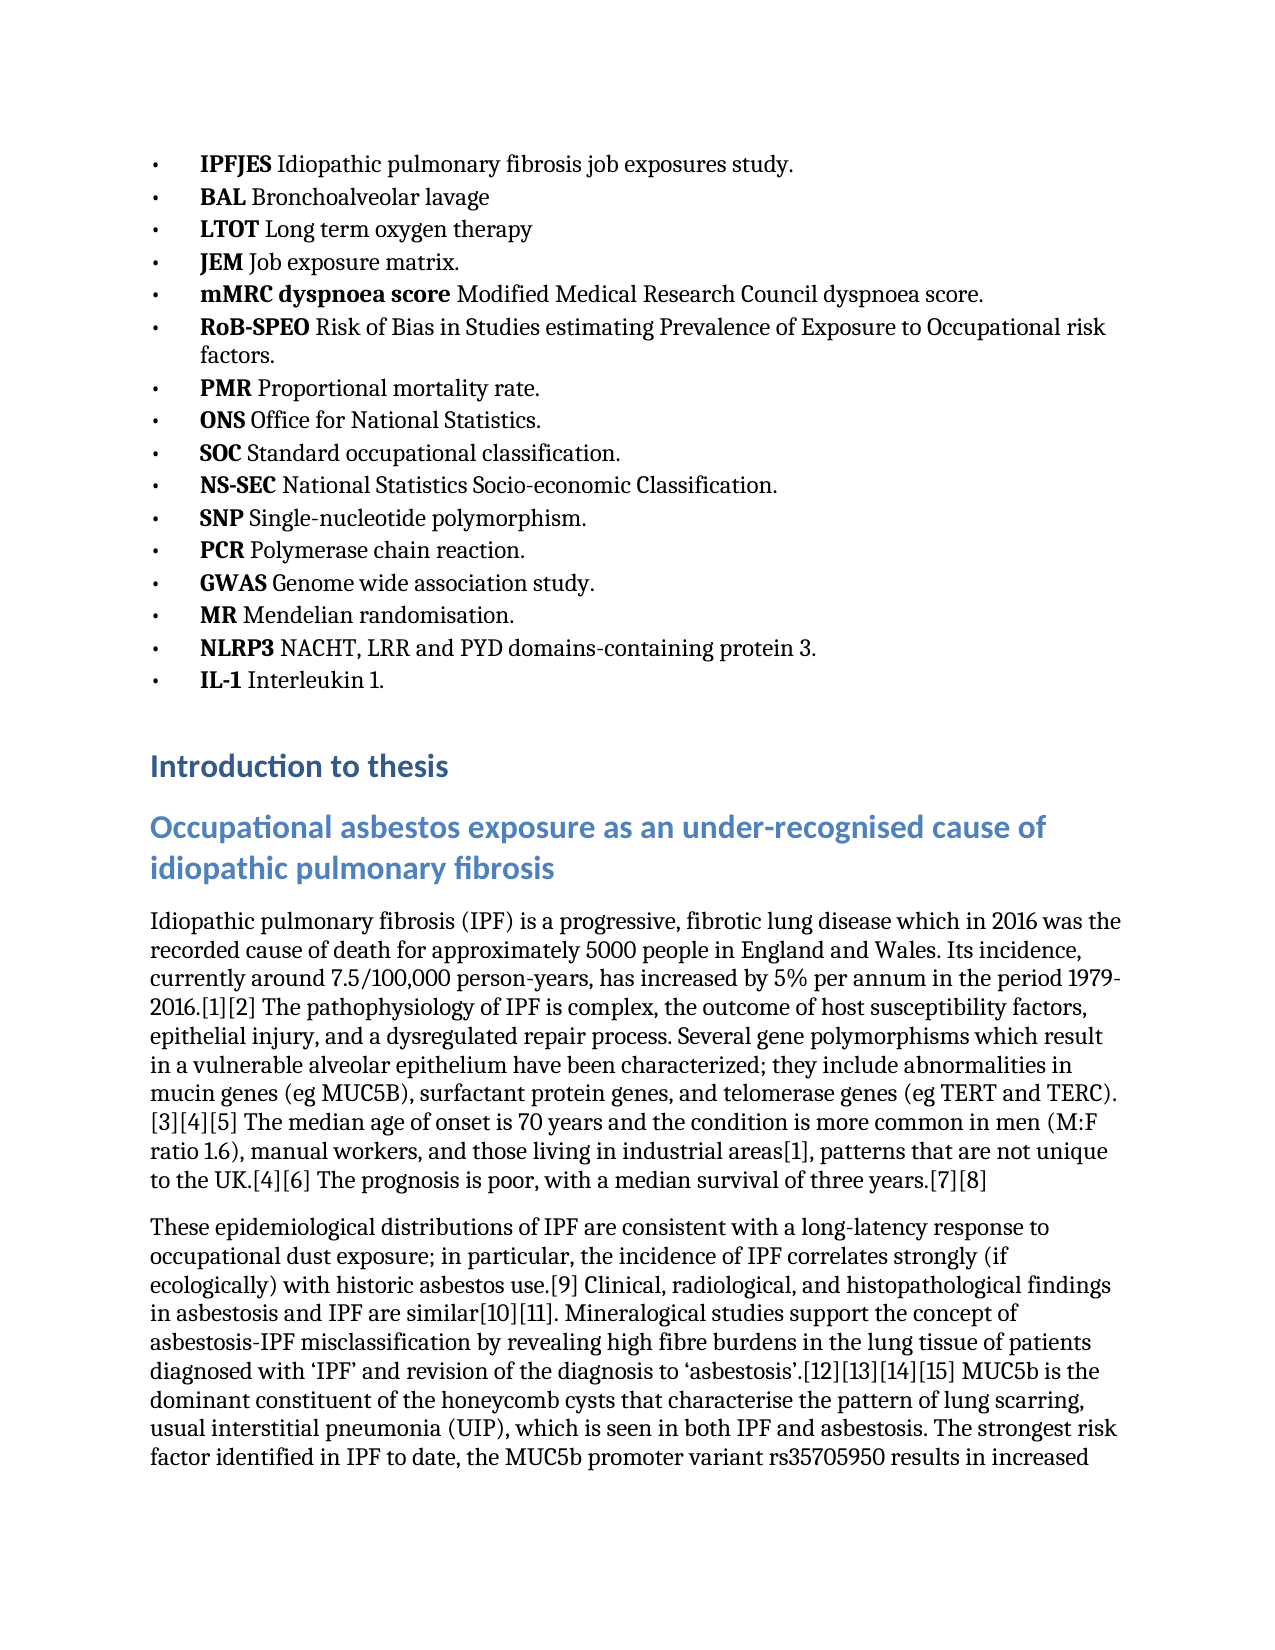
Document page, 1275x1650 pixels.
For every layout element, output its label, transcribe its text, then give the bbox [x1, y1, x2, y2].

list ONS Office for National Statistics. [150, 406, 1125, 435]
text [150, 1213, 1125, 1472]
list NS-SEC National Statistics Socio-economic Classification. [150, 471, 1125, 500]
subtitle Occupational asbestos exposure as an under-recognised cause of idiopathic pulmonary fibrosis [150, 807, 1125, 888]
list SOC Standard occupational classification. [150, 439, 1125, 467]
list mMRC dyspnoea score Modified Medical Research Council dyspnoea score. [150, 280, 1125, 309]
text Idiopathic pulmonary fibrosis (IPF) is a progressive, fibrotic lung disease which in 2016 was the recorded cause of death for approximately 5000 people in England and Wales. Its incidence, currently around 7.5/100,000 person-years, has increased by 5% per annum in the period 1979-2016.[1][2] The pathophysiology of IPF is complex, the outcome of host susceptibility factors, epithelial injury, and a dysregulated repair process. Several gene polymorphisms which result in a vulnerable alveolar epithelium have been characterized; they include abnormalities in mucin genes (eg MUC5B), surfactant protein genes, and telomerase genes (eg TERT and TERC).[3][4][5] The median age of onset is 70 years and the condition is more common in men (M:F ratio 1.6), manual workers, and those living in industrial areas[1], patterns that are not unique to the UK.[4][6] The prognosis is poor, with a median survival of three years.[7][8] [150, 907, 1125, 1194]
list IPFJES Idiopathic pulmonary fibrosis job exposures study. [150, 150, 1125, 179]
list GWAS Genome wide association study. [150, 569, 1125, 597]
list BAL Bronchoalveolar lavage [150, 182, 1125, 211]
list SNP Single-nucleotide polymorphism. [150, 504, 1125, 532]
list JEM Job exposure matrix. [150, 247, 1125, 276]
list PCR Polymerase chain reaction. [150, 536, 1125, 565]
list MR Mendelian randomisation. [150, 601, 1125, 630]
list RoB-SPEO Risk of Bias in Studies estimating Prevalence of Exposure to Occupational risk factors. [150, 312, 1125, 370]
subtitle Introduction to thesis [150, 745, 1125, 786]
list NLRP3 NACHT, LRR and PYD domains-containing protein 3. [150, 634, 1125, 662]
list IL-1 Interleukin 1. [150, 666, 1125, 695]
list LTOT Long term oxygen therapy [150, 215, 1125, 244]
list PMR Proportional mortality rate. [150, 374, 1125, 402]
